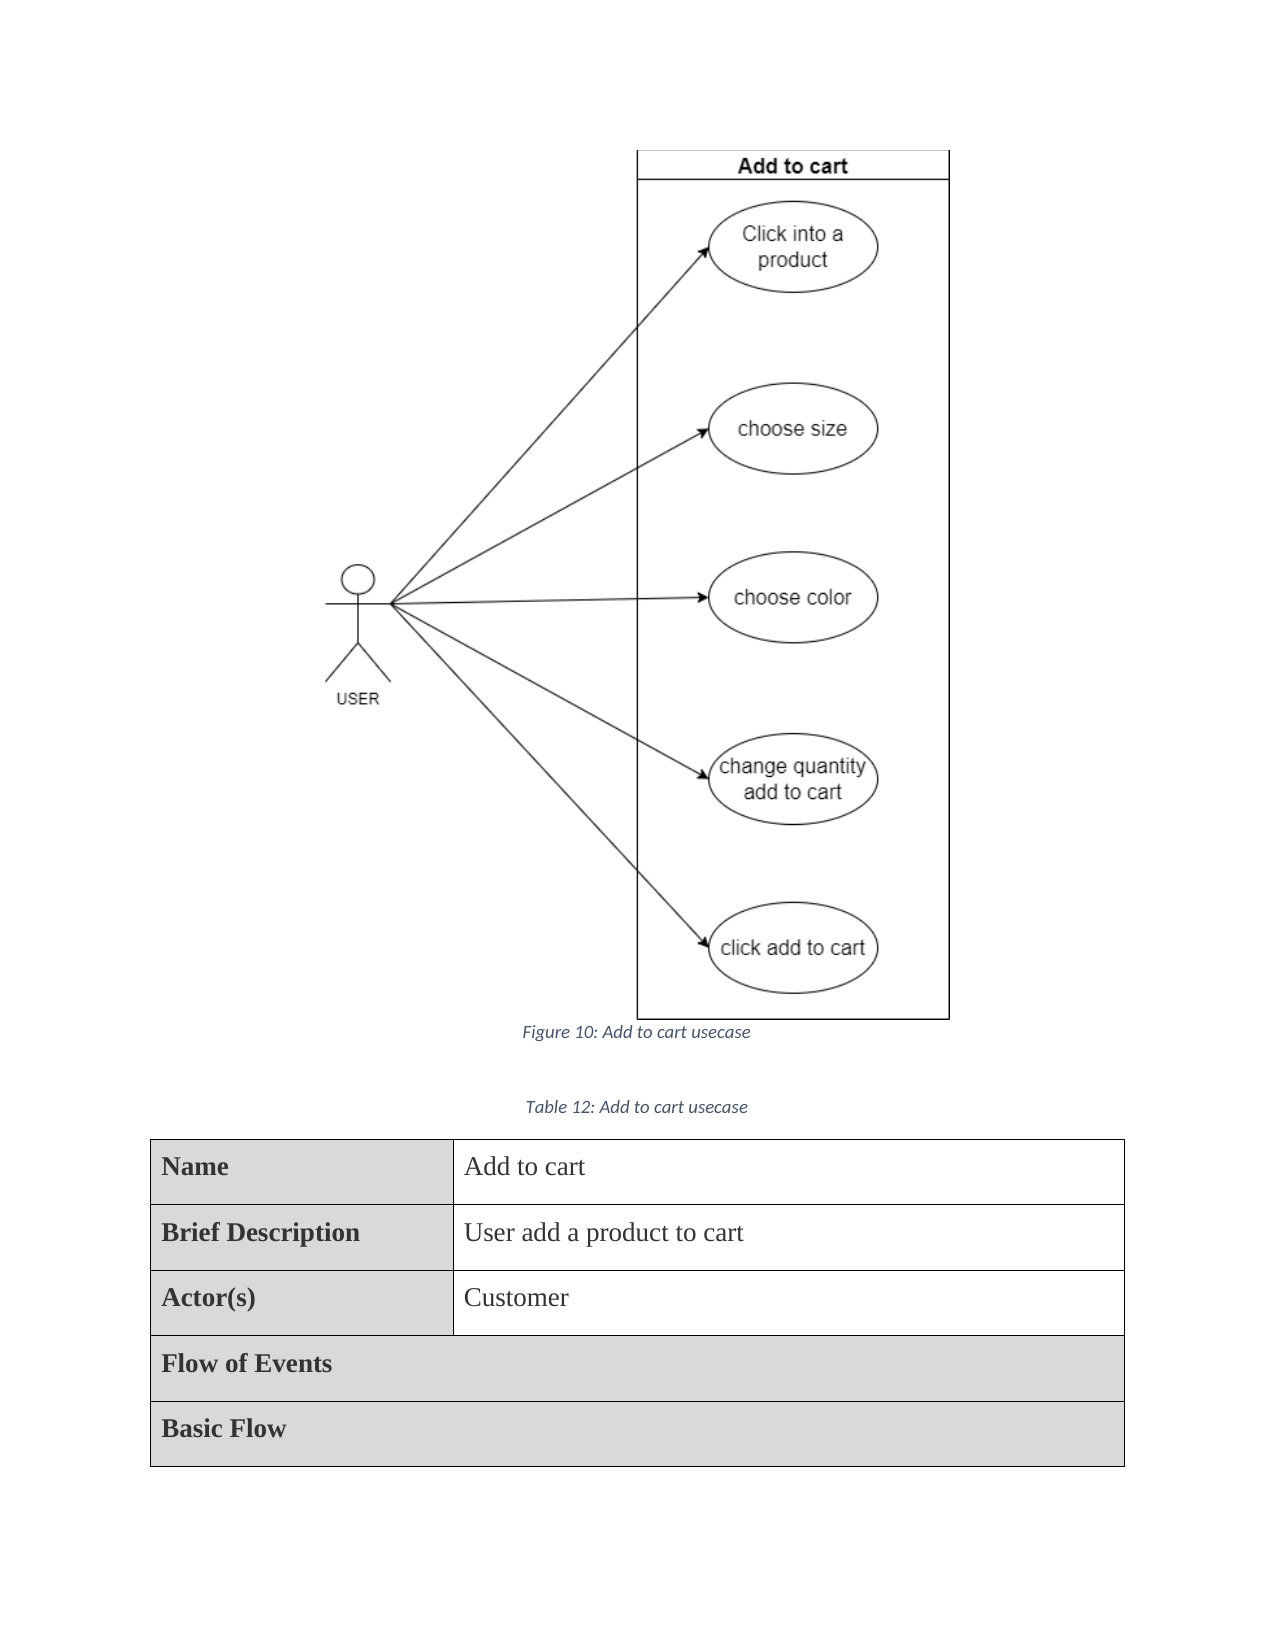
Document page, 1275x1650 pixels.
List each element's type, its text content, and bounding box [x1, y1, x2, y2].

table_cell Basic Flow [151, 1402, 1124, 1466]
text Figure 10: Add to cart usecase [150, 1020, 1125, 1043]
table_cell Customer [454, 1271, 1124, 1335]
table_cell User add a product to cart [454, 1205, 1124, 1270]
table_cell Actor(s) [151, 1271, 453, 1335]
table_cell Brief Description [151, 1205, 453, 1270]
text Table 12: Add to cart usecase [150, 1095, 1125, 1118]
table_cell Flow of Events [151, 1336, 1124, 1401]
picture [325, 150, 950, 1020]
table_header Add to cart [454, 1140, 1124, 1204]
table_header Name [151, 1140, 453, 1204]
